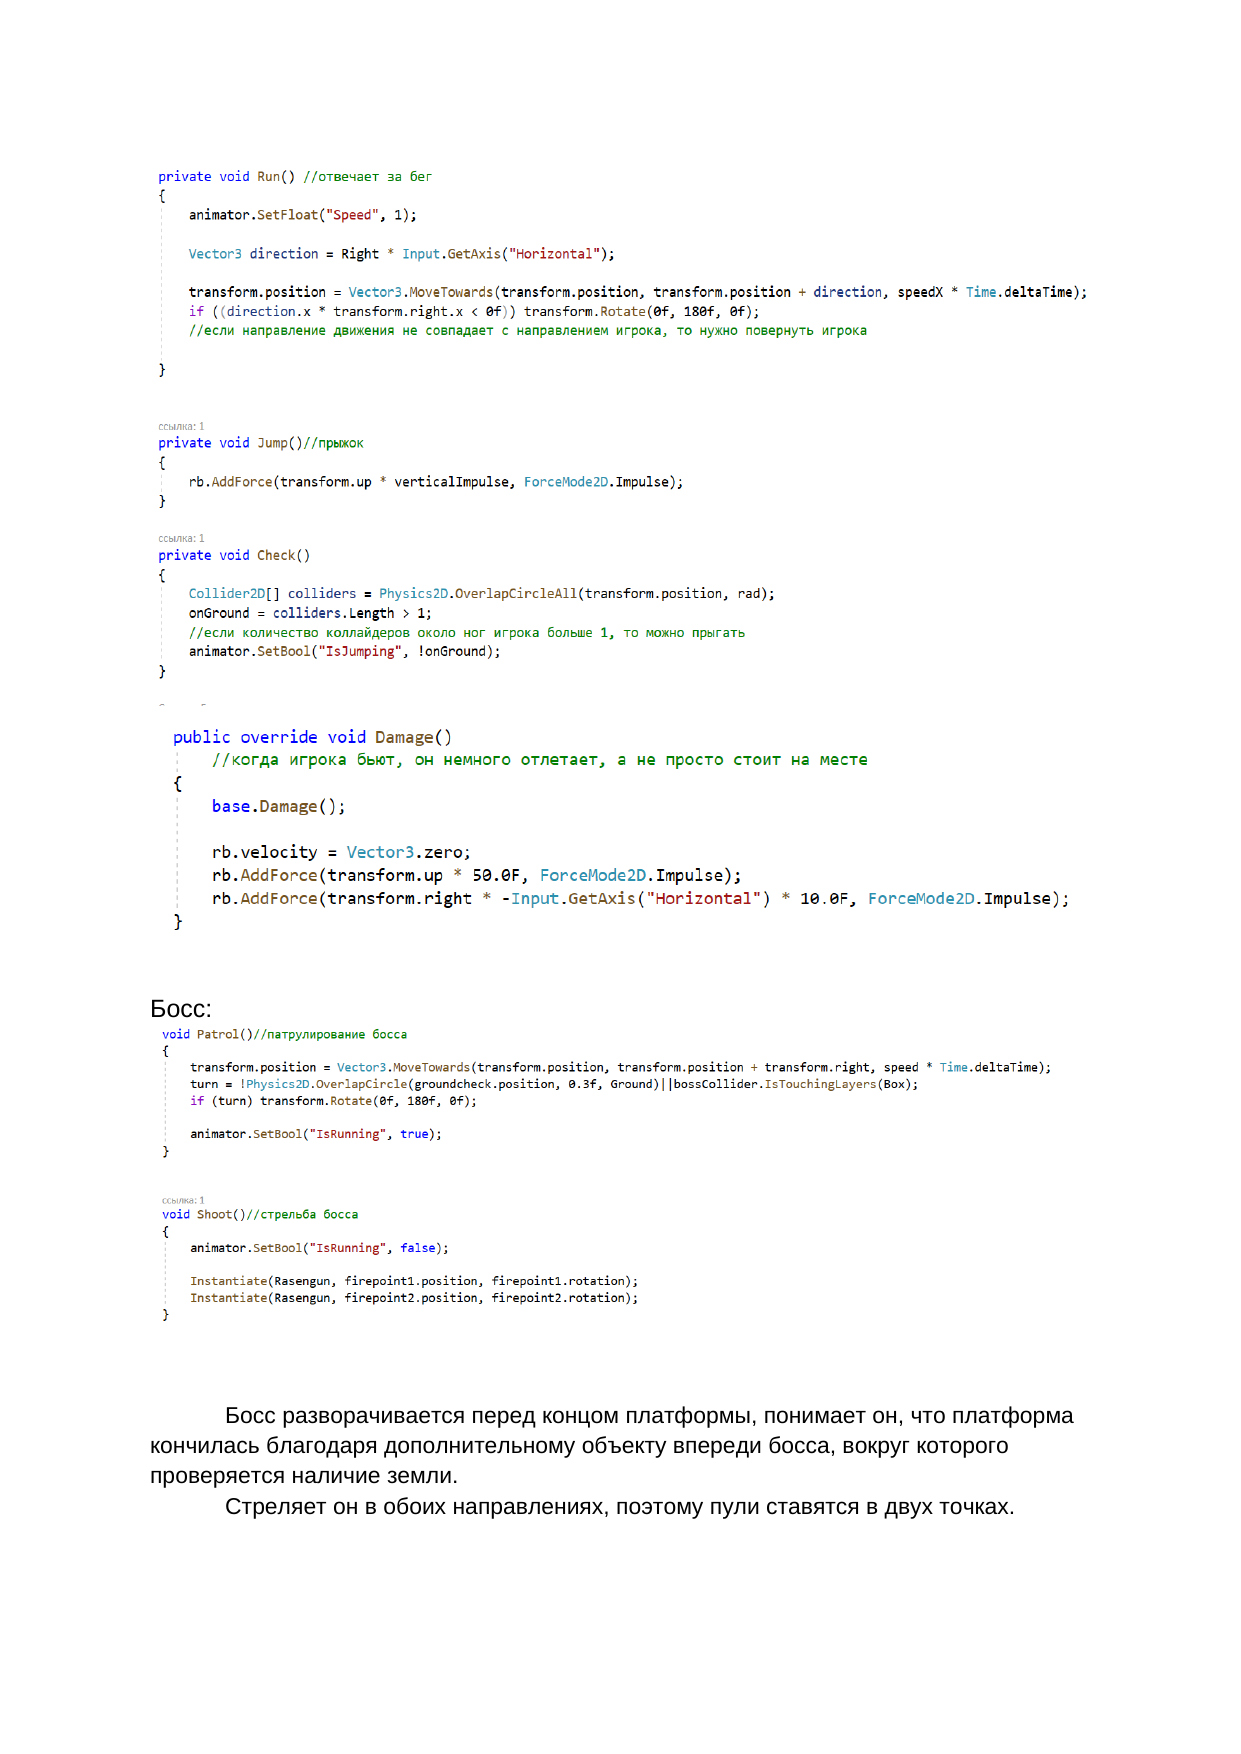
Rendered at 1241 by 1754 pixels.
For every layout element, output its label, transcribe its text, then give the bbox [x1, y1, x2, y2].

text Босс разворачивается перед концом платформы, понимает он, что платформа кончилась благодаря дополнительному объекту впереди босса, вокруг которого проверяется наличие земли. [150, 1402, 1090, 1489]
picture [150, 168, 1091, 706]
text Босс: [150, 994, 1090, 1023]
picture [150, 728, 1091, 991]
text Стреляет он в обоих направлениях, поэтому пули ставятся в двух точках. [150, 1493, 1090, 1519]
picture [150, 1027, 1091, 1338]
